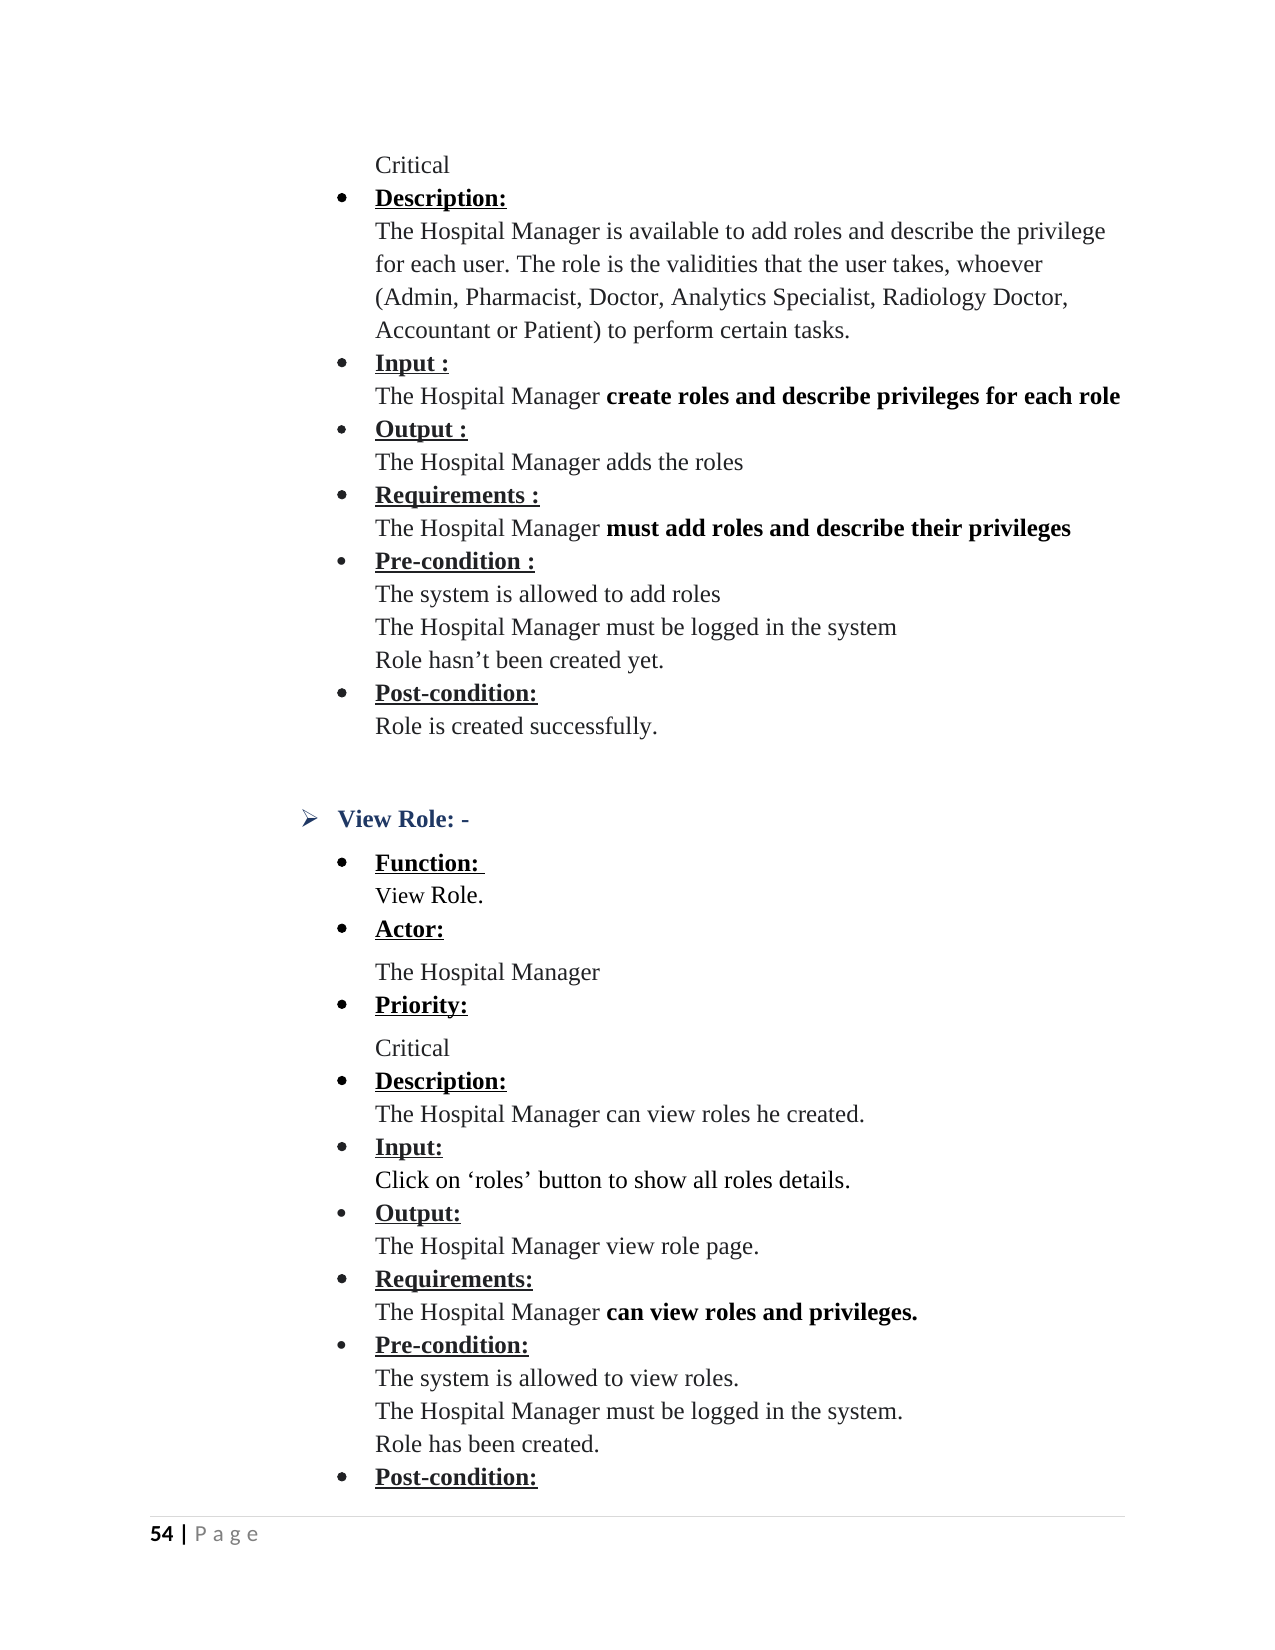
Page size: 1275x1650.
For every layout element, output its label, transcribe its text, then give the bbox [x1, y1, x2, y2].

text Critical [337, 1033, 1125, 1062]
list Description: [337, 183, 1125, 212]
list Input : [337, 348, 1125, 377]
list Description: [337, 1066, 1125, 1095]
text The Hospital Manager [337, 957, 1125, 986]
text The Hospital Manager adds the roles [375, 447, 1125, 476]
list Function: [337, 848, 1125, 876]
list Input: [337, 1132, 1125, 1161]
text The Hospital Manager can view roles and privileges. [337, 1297, 1125, 1326]
text The system is allowed to add roles [375, 579, 1125, 608]
list Output: [337, 1198, 1125, 1227]
list Output : [337, 414, 1125, 443]
list Pre-condition: [337, 1330, 1125, 1359]
text View Role. [337, 881, 1125, 909]
text Role is created successfully. [375, 711, 1125, 740]
text View Role: - [300, 804, 1125, 833]
text Role hasn’t been created yet. [375, 645, 1125, 674]
text Role has been created. [375, 1429, 1125, 1458]
list Requirements: [337, 1264, 1125, 1293]
list Post-condition: [337, 678, 1125, 707]
text The Hospital Manager create roles and describe privileges for each role [375, 381, 1125, 410]
list Priority: [337, 990, 1125, 1018]
list Requirements : [337, 480, 1125, 509]
text The Hospital Manager can view roles he created. [337, 1099, 1125, 1128]
list Pre-condition : [337, 546, 1125, 575]
text Critical [375, 150, 1125, 179]
text The Hospital Manager must add roles and describe their privileges [375, 513, 1125, 542]
text The Hospital Manager must be logged in the system. [375, 1396, 1125, 1425]
text The Hospital Manager view role page. [337, 1231, 1125, 1260]
text The Hospital Manager is available to add roles and describe the privilege for each user. The role is the validities that the user takes, whoever (Admin, Pharmacist, Doctor, Analytics Specialist, Radiology Doctor, Accountant or Patient) to perform certain tasks. [375, 216, 1125, 344]
list Actor: [337, 914, 1125, 942]
text The system is allowed to view roles. [375, 1363, 1125, 1392]
text Click on ‘roles’ button to show all roles details. [375, 1165, 1125, 1194]
list Post-condition: [337, 1462, 1125, 1491]
text The Hospital Manager must be logged in the system [375, 612, 1125, 641]
